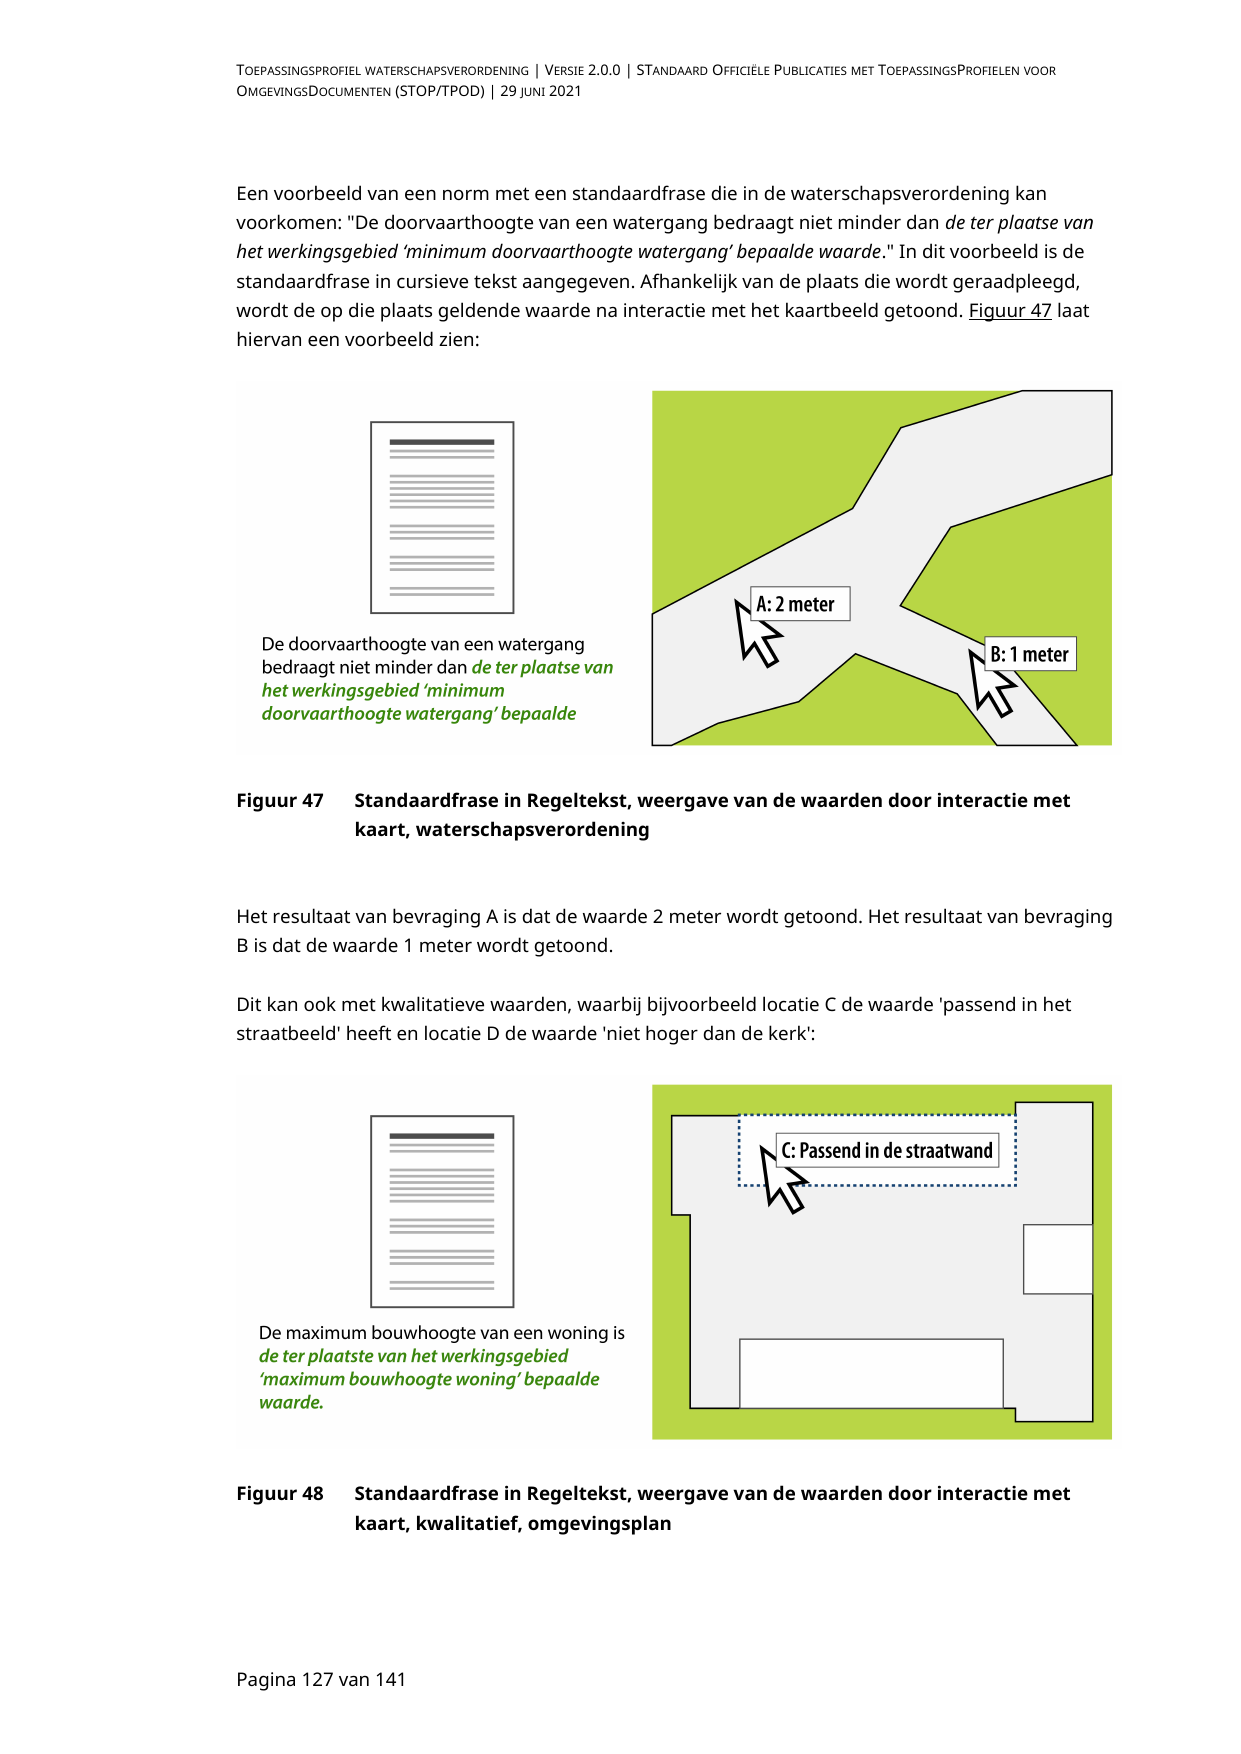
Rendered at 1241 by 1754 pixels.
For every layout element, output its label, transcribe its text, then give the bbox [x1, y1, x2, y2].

text Dit kan ook met kwalitatieve waarden, waarbij bijvoorbeeld locatie C de waarde 'passend in het straatbeeld' heeft en locatie D de waarde 'niet hoger dan de kerk': [236, 988, 1122, 1046]
picture [236, 381, 1123, 755]
text Een voorbeeld van een norm met een standaardfrase die in de waterschapsverordening kan voorkomen: "De doorvaarthoogte van een watergang bedraagt niet minder dan de ter plaatse van het werkingsgebied ‘minimum doorvaarthoogte watergang’ bepaalde waarde." In dit voorbeeld is de standaardfrase in cursieve tekst aangegeven. Afhankelijk van de plaats die wordt geraadpleegd, wordt de op die plaats geldende waarde na interactie met het kaartbeeld getoond. Figuur 47 laat hiervan een voorbeeld zien: [236, 177, 1122, 352]
text Het resultaat van bevraging A is dat de waarde 2 meter wordt getoond. Het resultaat van bevraging B is dat de waarde 1 meter wordt getoond. [236, 900, 1122, 959]
picture [236, 1075, 1123, 1449]
text Standaardfrase in Regeltekst, weergave van de waarden door interactie met kaart, waterschapsverordening [236, 784, 1122, 842]
text Standaardfrase in Regeltekst, weergave van de waarden door interactie met kaart, kwalitatief, omgevingsplan [236, 1477, 1122, 1536]
